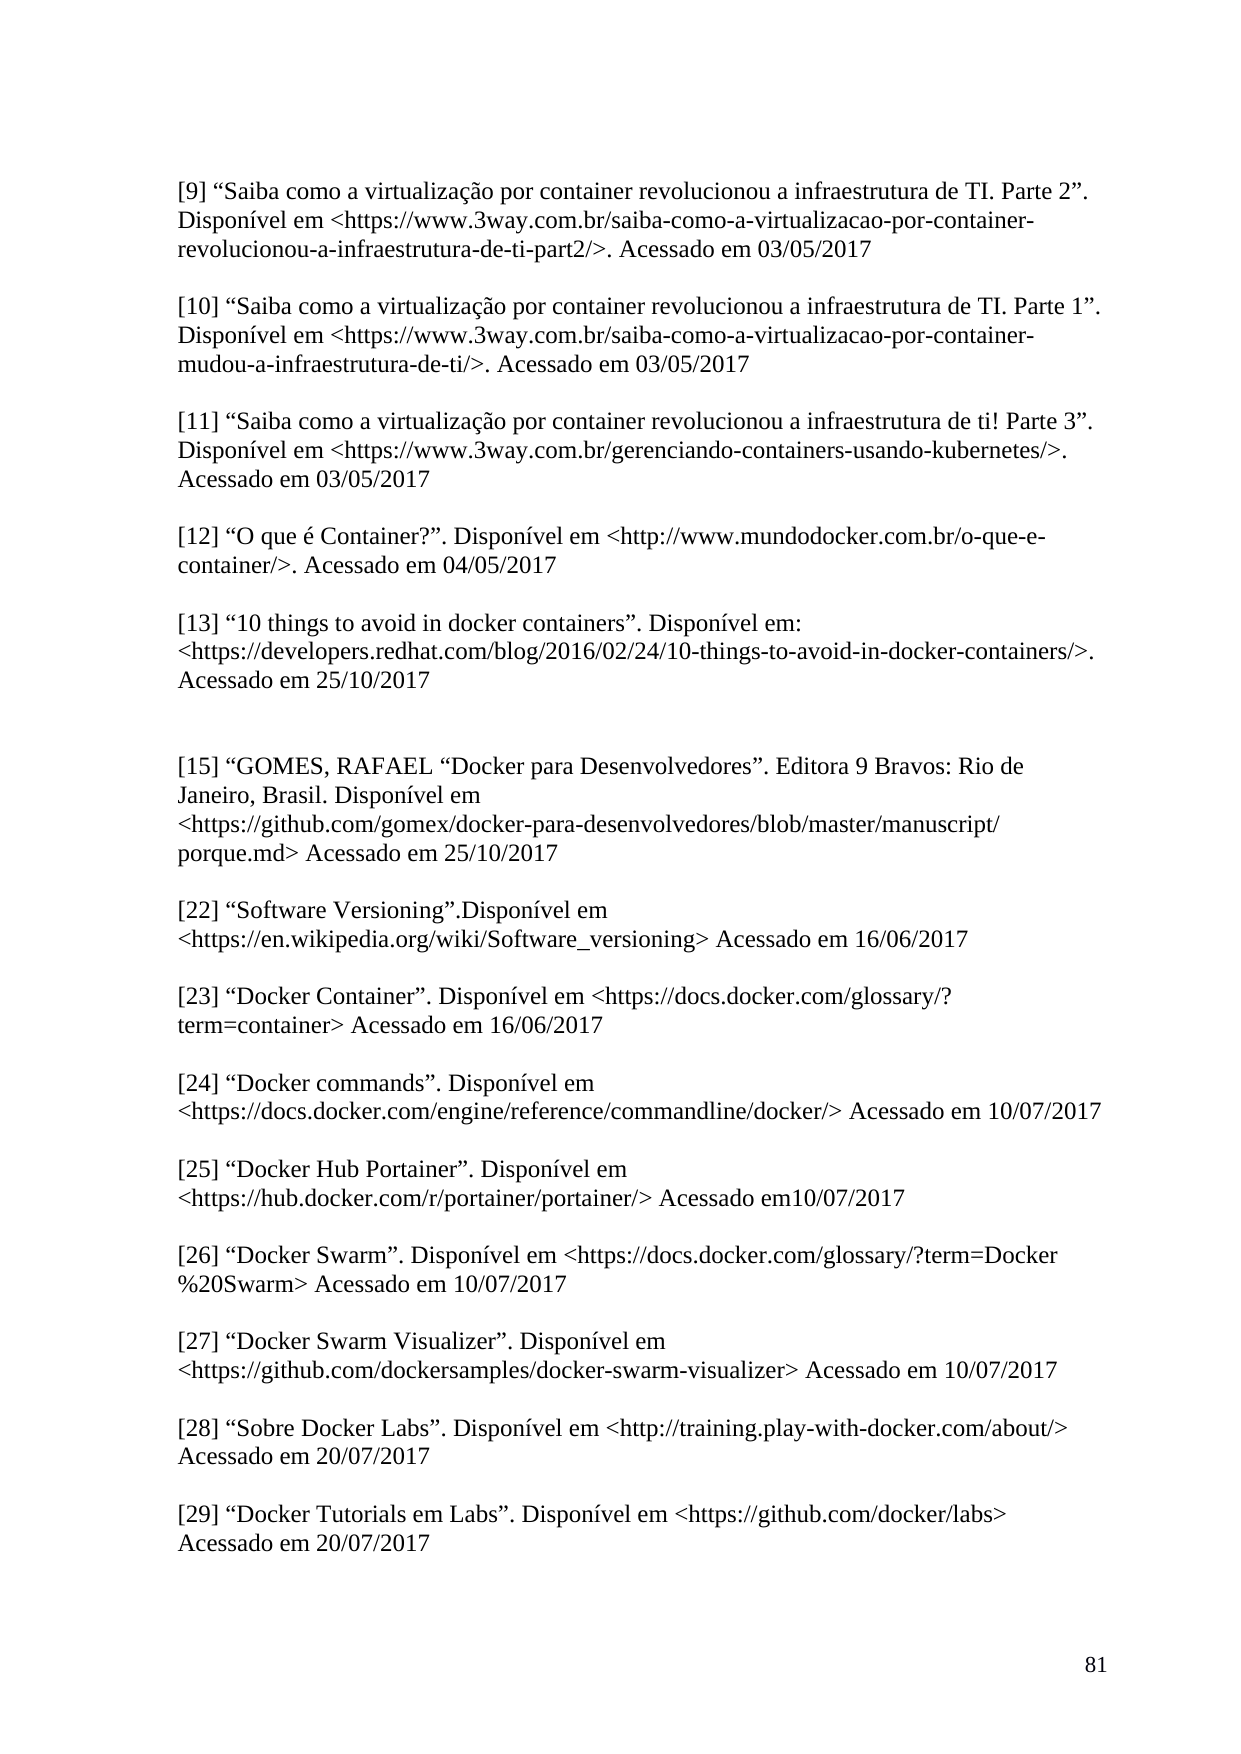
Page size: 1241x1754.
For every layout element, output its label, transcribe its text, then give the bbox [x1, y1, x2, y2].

text [26] “Docker Swarm”. Disponível em <https://docs.docker.com/glossary/?term=Docker%20Swarm> Acessado em 10/07/2017 [177, 1240, 1107, 1298]
text [27] “Docker Swarm Visualizer”. Disponível em <https://github.com/dockersamples/docker-swarm-visualizer> Acessado em 10/07/2017 [177, 1326, 1107, 1384]
text [29] “Docker Tutorials em Labs”. Disponível em <https://github.com/docker/labs> Acessado em 20/07/2017 [177, 1499, 1107, 1556]
text [25] “Docker Hub Portainer”. Disponível em <https://hub.docker.com/r/portainer/portainer/> Acessado em10/07/2017 [177, 1154, 1107, 1211]
text [24] “Docker commands”. Disponível em <https://docs.docker.com/engine/reference/commandline/docker/> Acessado em 10/07/2017 [177, 1068, 1107, 1125]
text [11] “Saiba como a virtualização por container revolucionou a infraestrutura de ti! Parte 3”. Disponível em <https://www.3way.com.br/gerenciando-containers-usando-kubernetes/>. Acessado em 03/05/2017 [177, 406, 1107, 493]
text [12] “O que é Container?”. Disponível em <http://www.mundodocker.com.br/o-que-e-container/>. Acessado em 04/05/2017 [177, 521, 1107, 579]
text [15] “GOMES, RAFAEL “Docker para Desenvolvedores”. Editora 9 Bravos: Rio de Janeiro, Brasil. Disponível em <https://github.com/gomex/docker-para-desenvolvedores/blob/master/manuscript/porque.md> Acessado em 25/10/2017 [177, 751, 1107, 866]
text [9] “Saiba como a virtualização por container revolucionou a infraestrutura de TI. Parte 2”. Disponível em <https://www.3way.com.br/saiba-como-a-virtualizacao-por-container-revolucionou-a-infraestrutura-de-ti-part2/>. Acessado em 03/05/2017 [177, 176, 1107, 263]
text [10] “Saiba como a virtualização por container revolucionou a infraestrutura de TI. Parte 1”. Disponível em <https://www.3way.com.br/saiba-como-a-virtualizacao-por-container-mudou-a-infraestrutura-de-ti/>. Acessado em 03/05/2017 [177, 291, 1107, 378]
text [23] “Docker Container”. Disponível em <https://docs.docker.com/glossary/?term=container> Acessado em 16/06/2017 [177, 981, 1107, 1039]
text [13] “10 things to avoid in docker containers”. Disponível em: <https://developers.redhat.com/blog/2016/02/24/10-things-to-avoid-in-docker-containers/>. Acessado em 25/10/2017 [177, 608, 1107, 694]
text [28] “Sobre Docker Labs”. Disponível em <http://training.play-with-docker.com/about/> Acessado em 20/07/2017 [177, 1413, 1107, 1470]
text [22] “Software Versioning”.Disponível em <https://en.wikipedia.org/wiki/Software_versioning> Acessado em 16/06/2017 [177, 895, 1107, 953]
